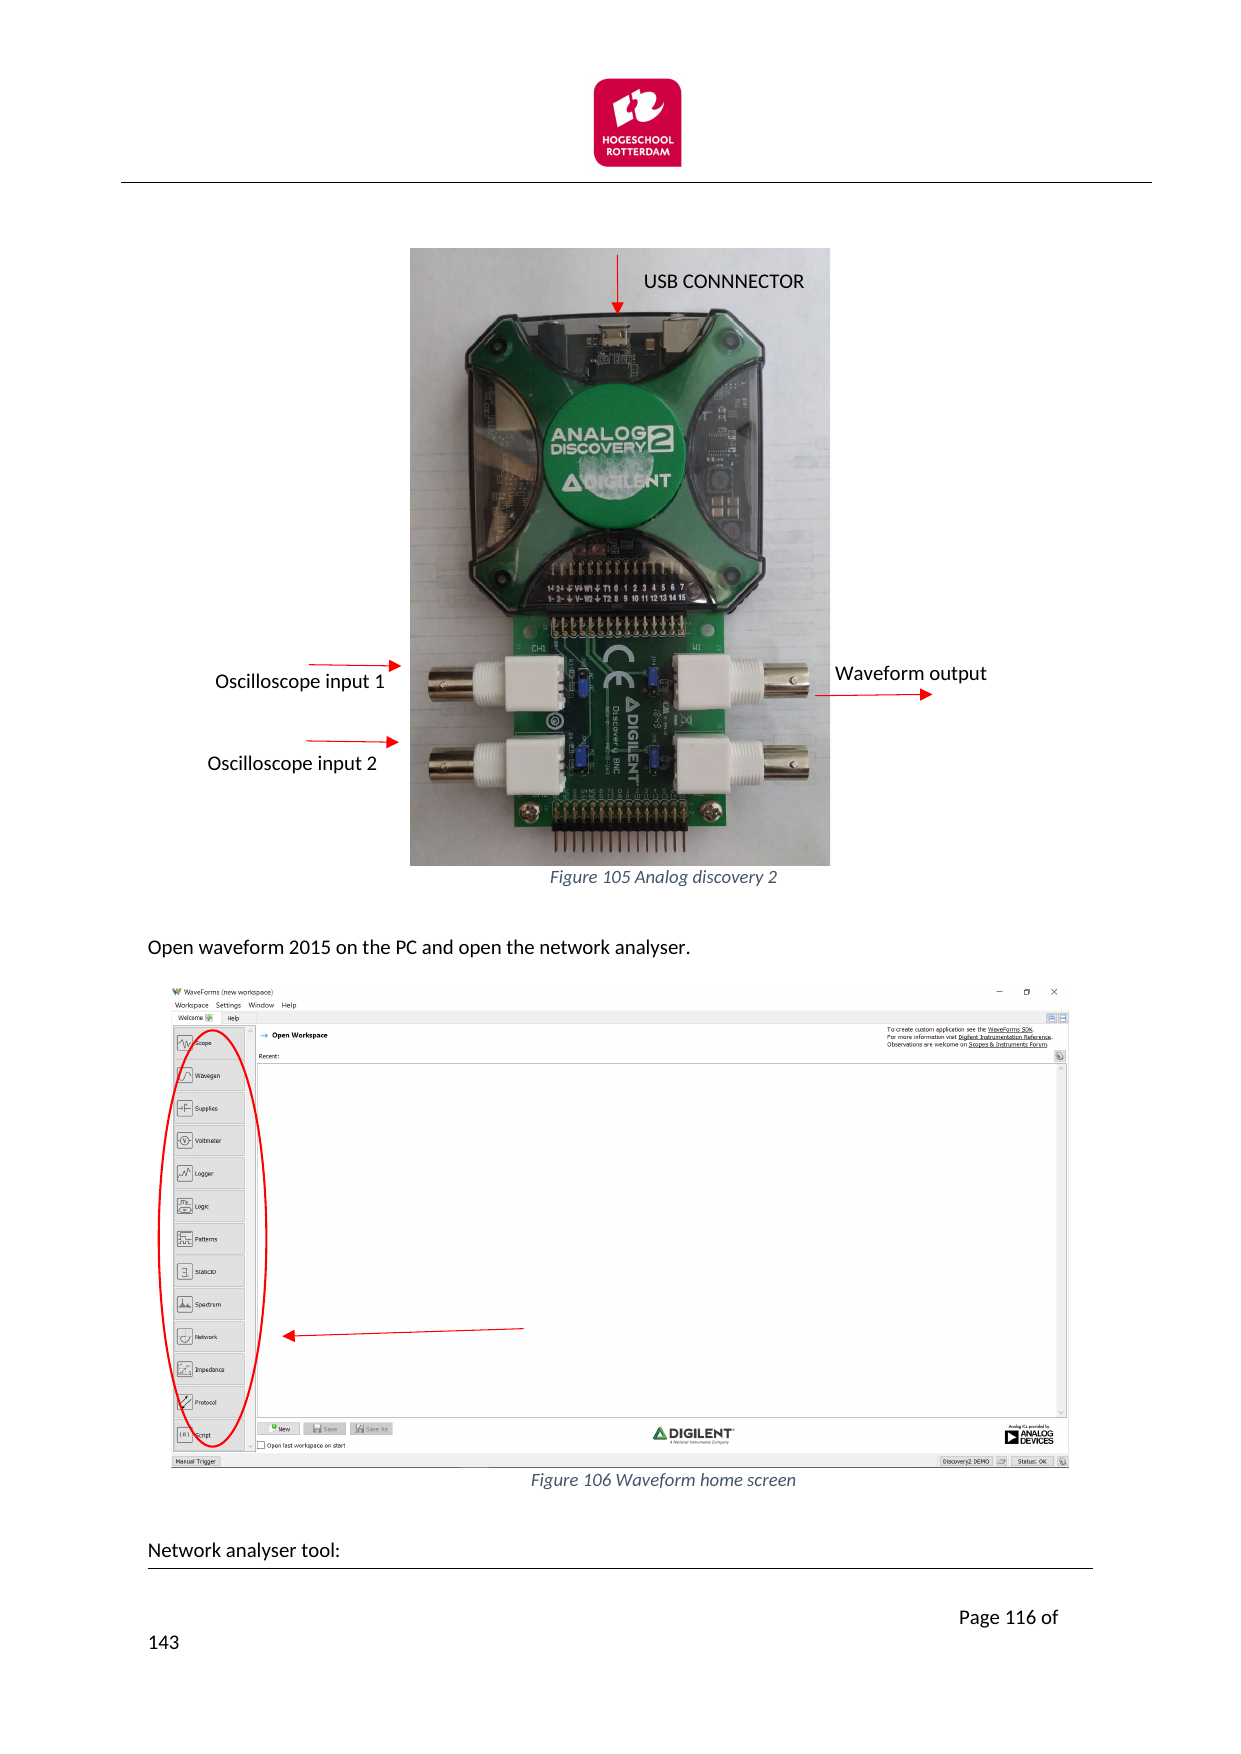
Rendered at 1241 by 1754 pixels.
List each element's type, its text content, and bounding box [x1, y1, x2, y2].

text Network analyser tool: [148, 1537, 1093, 1562]
picture [171, 1032, 265, 1445]
text Figure 106 Waveform home screen [236, 1468, 1093, 1491]
picture [590, 73, 685, 173]
text Open waveform 2015 on the PC and open the network analyser. [148, 934, 1093, 960]
picture [410, 248, 831, 866]
picture [171, 985, 1069, 1468]
text Figure 105 Analog discovery 2 [236, 865, 1093, 888]
